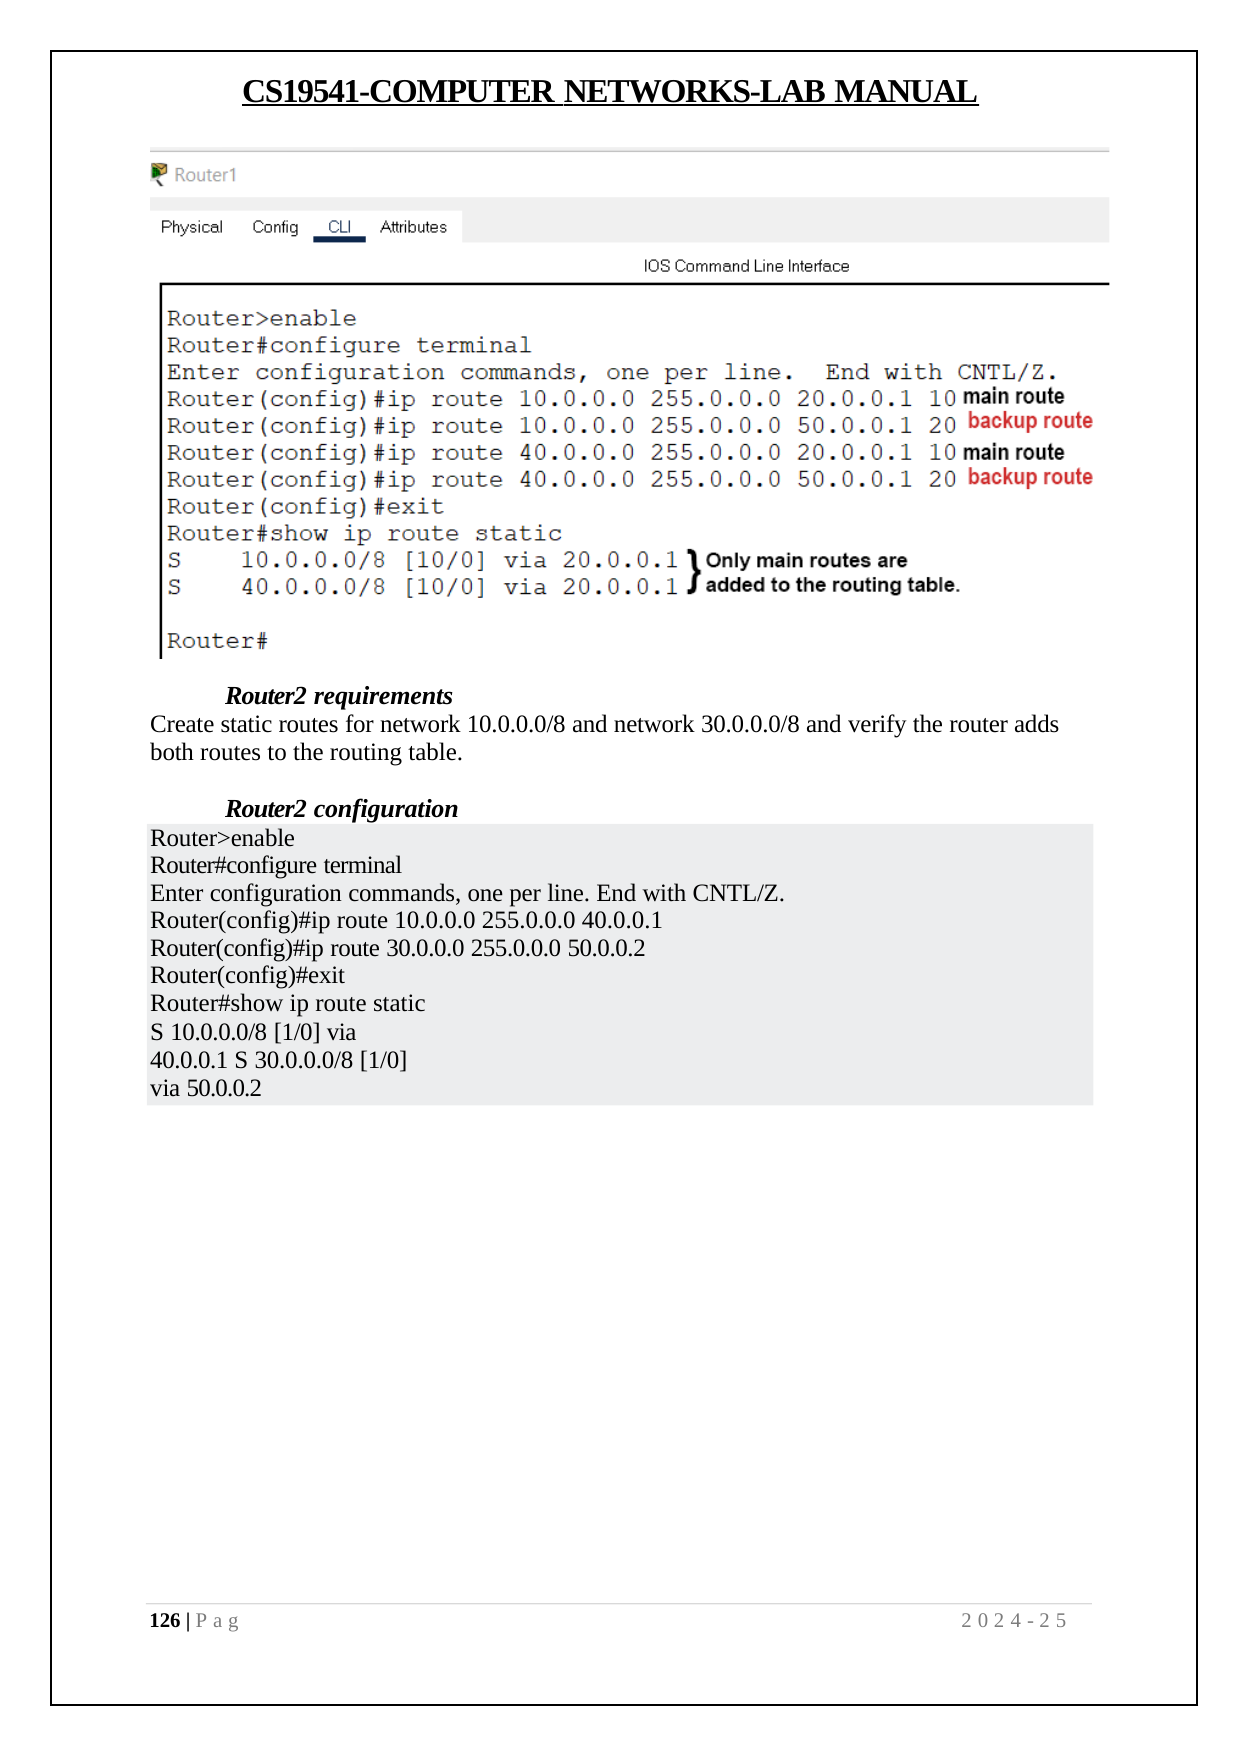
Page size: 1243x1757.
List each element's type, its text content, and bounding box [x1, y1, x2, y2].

text Create static routes for network 10.0.0.0/8 and network 30.0.0.0/8 and verify the router adds both routes to the routing table. [150, 711, 1090, 766]
picture [150, 147, 1110, 659]
subtitle Router2 configuration [225, 793, 1196, 823]
text Router2 requirements [225, 681, 1196, 710]
